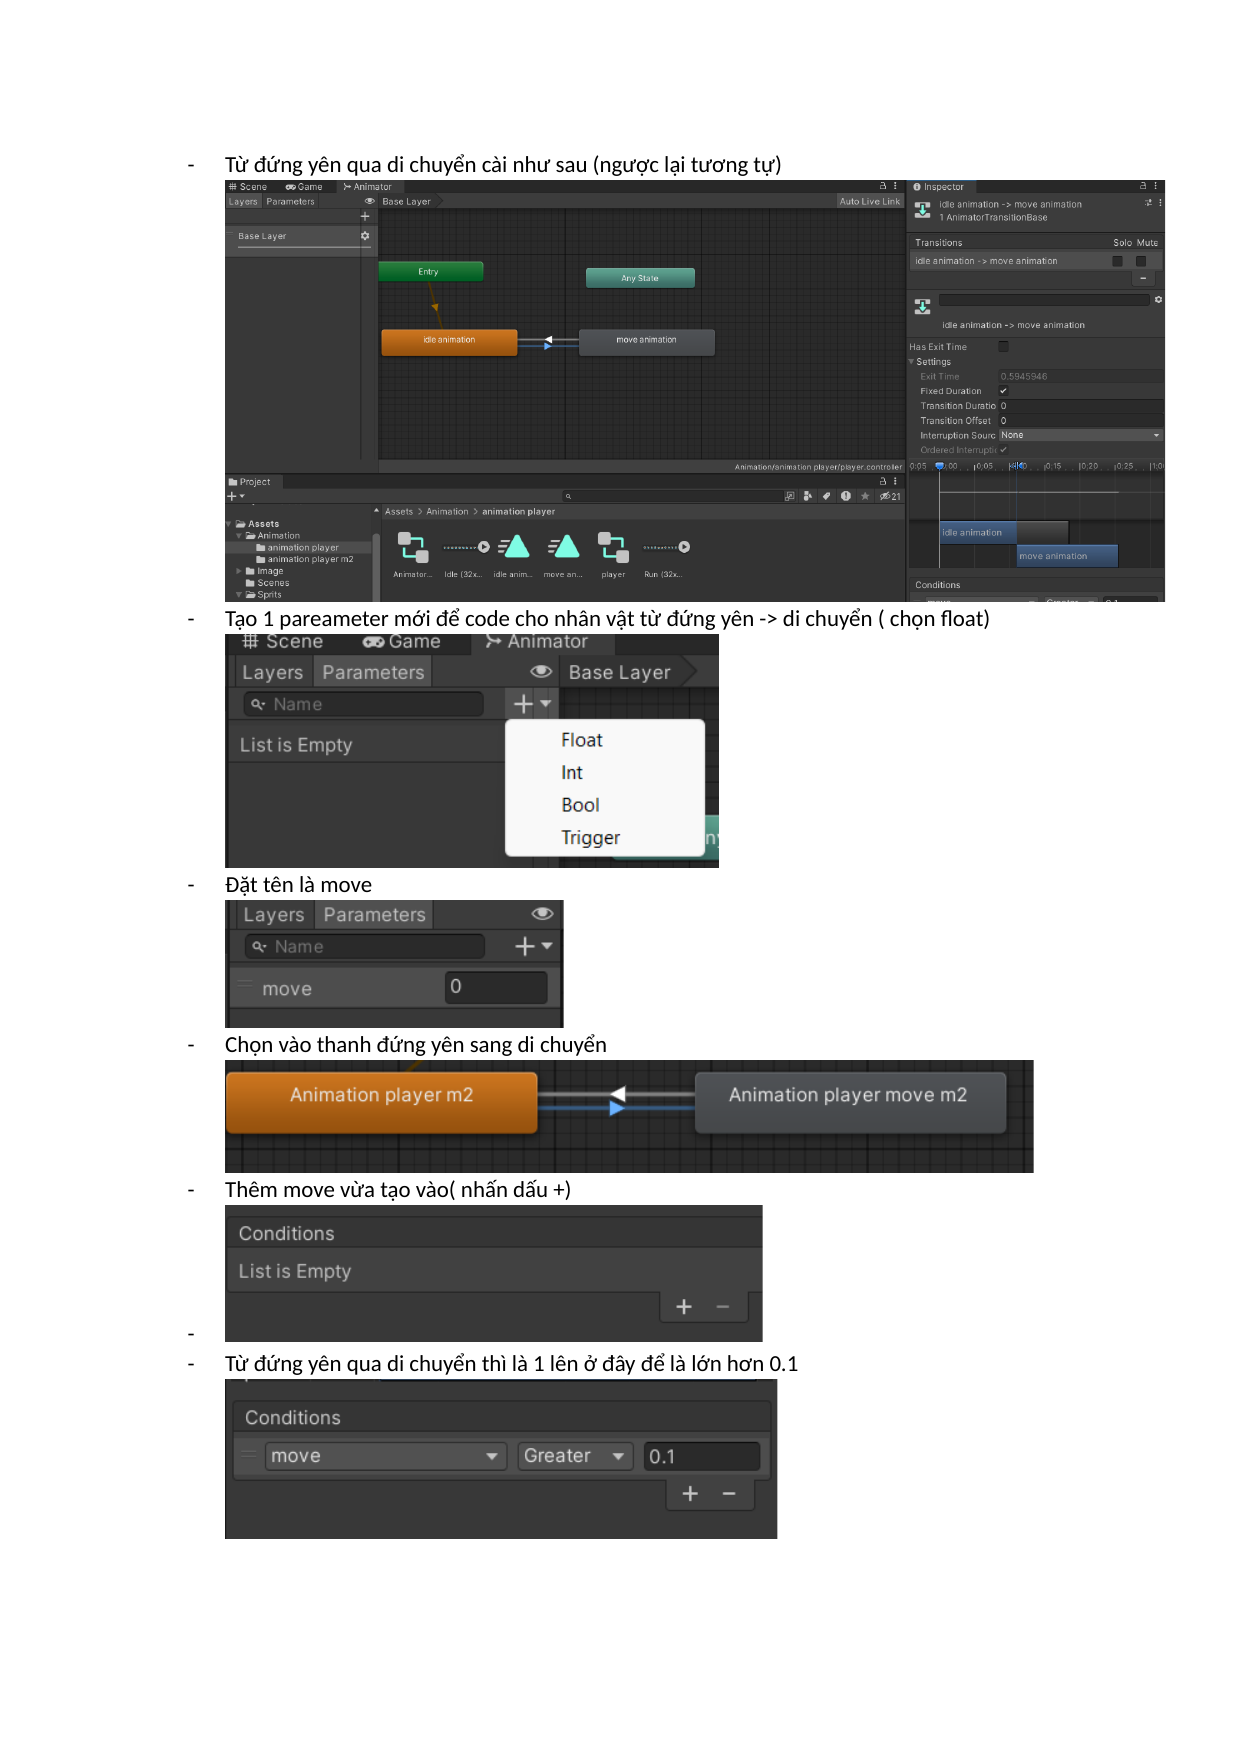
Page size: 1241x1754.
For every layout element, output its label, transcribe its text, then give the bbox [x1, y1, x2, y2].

picture [225, 1060, 1034, 1173]
picture [225, 1205, 763, 1342]
list Đặt tên là move [187, 870, 1090, 898]
picture [225, 1379, 778, 1539]
list Thêm move vừa tạo vào( nhấn dấu +) [187, 1175, 1090, 1203]
picture [225, 180, 1166, 602]
picture [225, 900, 564, 1028]
picture [225, 634, 719, 868]
